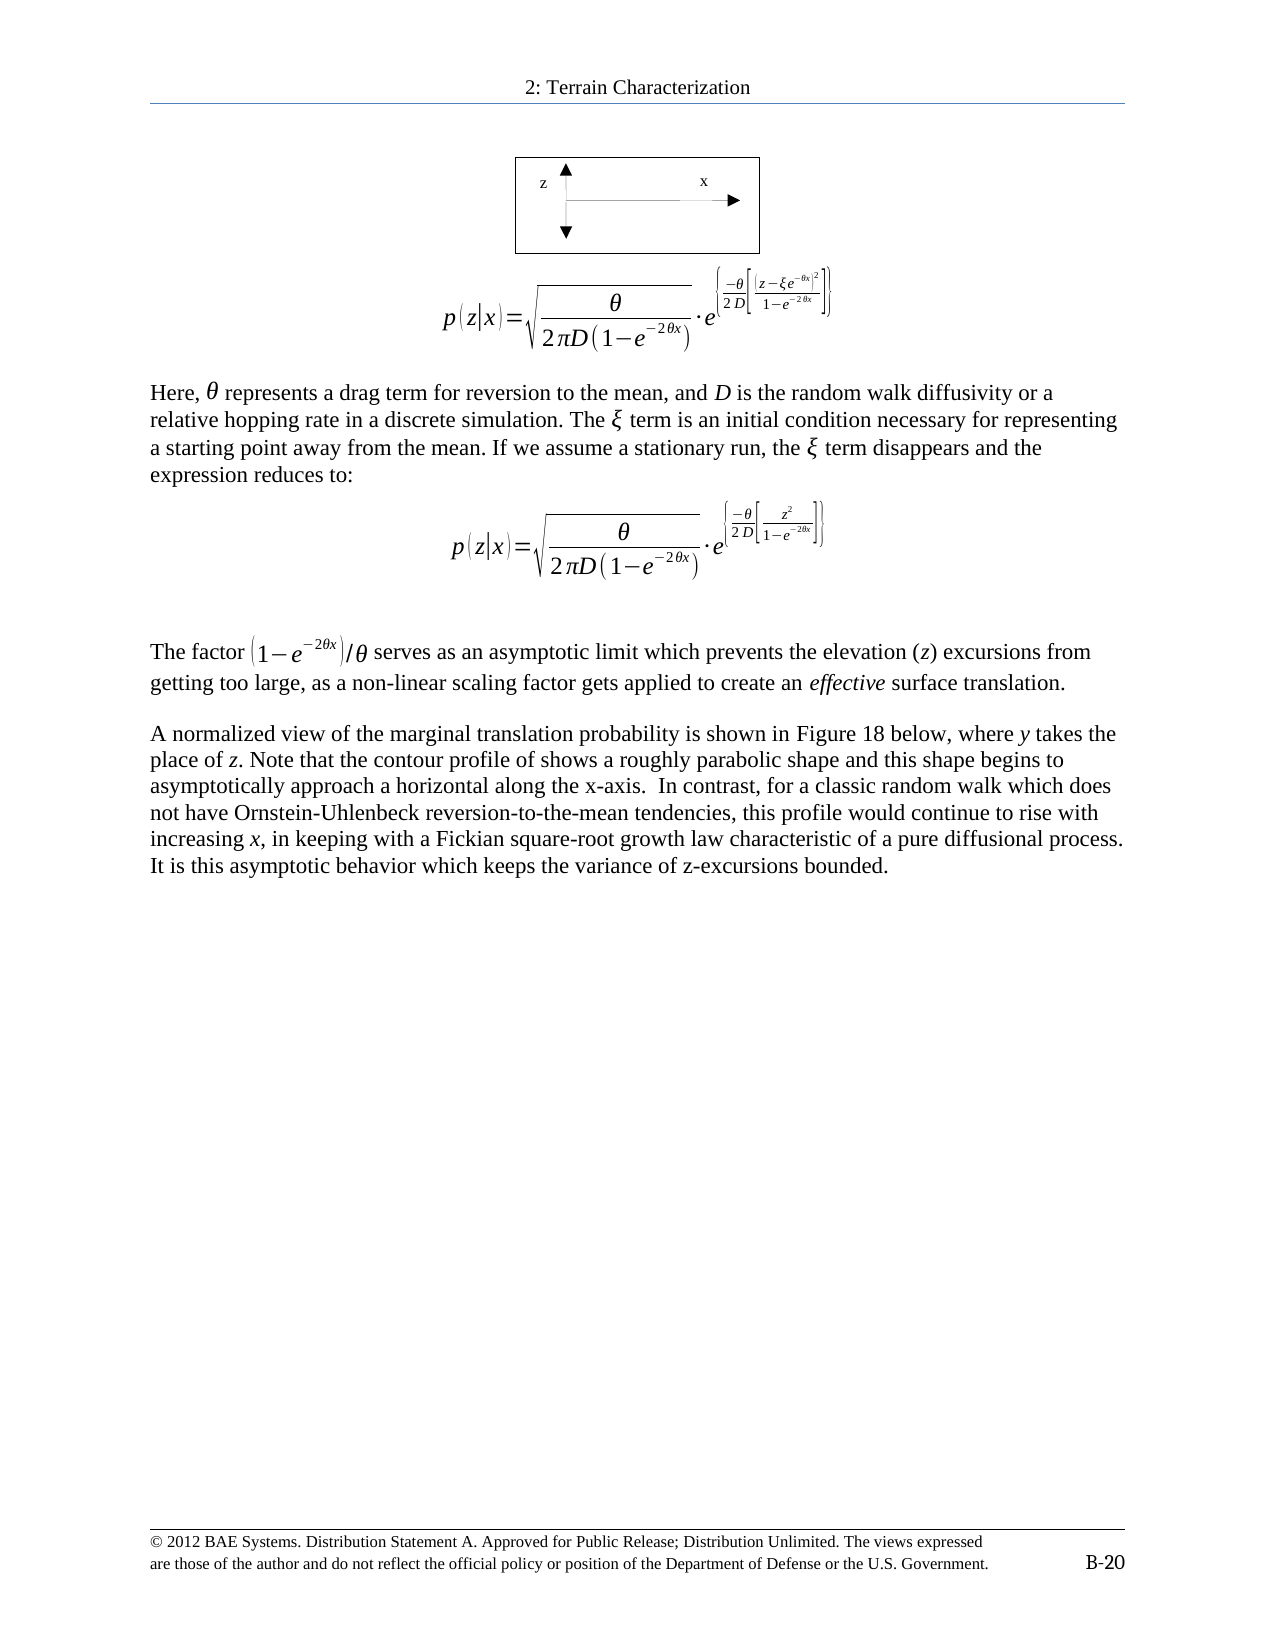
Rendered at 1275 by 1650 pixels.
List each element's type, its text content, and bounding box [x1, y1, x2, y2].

text Here, represents a drag term for reversion to the mean, and D is the random walk diffusivity or a relative hopping rate in a discrete simulation. The term is an initial condition necessary for representing a starting point away from the mean. If we assume a stationary run, the term disappears and the expression reduces to: [150, 378, 1125, 487]
text A normalized view of the marginal translation probability is shown in Figure 18 below, where y takes the place of z. Note that the contour profile of shows a roughly parabolic shape and this shape begins to asymptotically approach a horizontal along the x-axis. In contrast, for a classic random walk which does not have Ornstein-Uhlenbeck reversion-to-the-mean tendencies, this profile would continue to rise with increasing x, in keeping with a Fickian square-root growth law characteristic of a pure diffusional process. It is this asymptotic behavior which keeps the variance of z-excursions bounded. [150, 720, 1125, 878]
text The factor serves as an asymptotic limit which prevents the elevation (z) excursions from getting too large, as a non-linear scaling factor gets applied to create an effective surface translation. [150, 634, 1125, 695]
